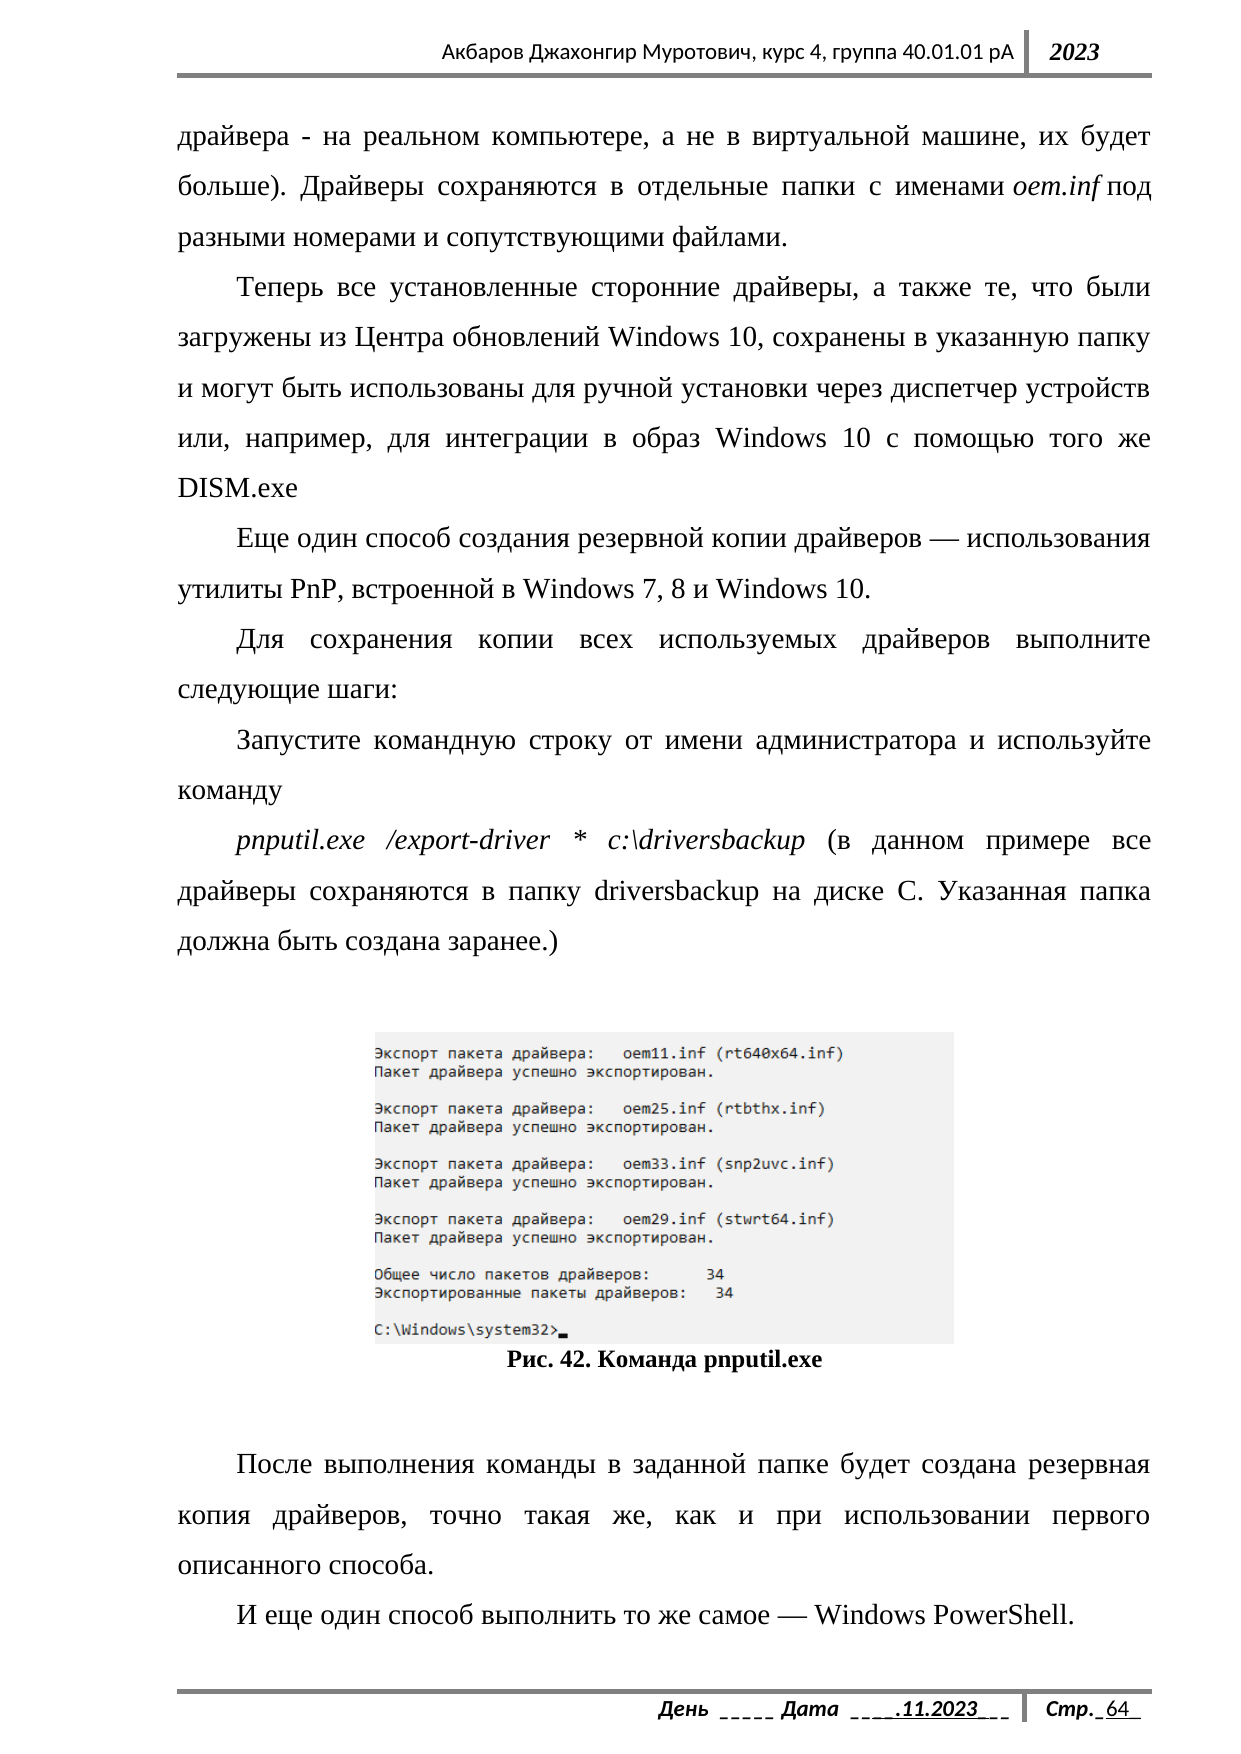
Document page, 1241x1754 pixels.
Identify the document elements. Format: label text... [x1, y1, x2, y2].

text Еще один способ создания резервной копии драйверов — использования утилиты PnP, встроенной в Windows 7, 8 и Windows 10. [177, 521, 1152, 604]
text Для сохранения копии всех используемых драйверов выполните следующие шаги: [177, 621, 1152, 705]
text Запустите командную строку от имени администратора и используйте команду [177, 722, 1152, 806]
picture [375, 1032, 954, 1344]
text Теперь все установленные сторонние драйверы, а также те, что были загружены из Центра обновлений Windows 10, сохранены в указанную папку и могут быть использованы для ручной установки через диспетчер устройств или, например, для интеграции в образ Windows 10 с помощью того же DISM.exe [177, 269, 1152, 504]
text После выполнения команды в заданной папке будет создана резервная копия драйверов, точно такая же, как и при использовании первого описанного способа. [177, 1446, 1152, 1581]
text И еще один способ выполнить то же самое — Windows PowerShell. [177, 1597, 1152, 1631]
text Рис. 42. Команда pnputil.exe [177, 1344, 1152, 1373]
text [177, 118, 1152, 252]
text pnputil.exe /export-driver * c:\driversbackup (в данном примере все драйверы сохраняются в папку driversbackup на диске C. Указанная папка должна быть создана заранее.) [177, 822, 1152, 957]
